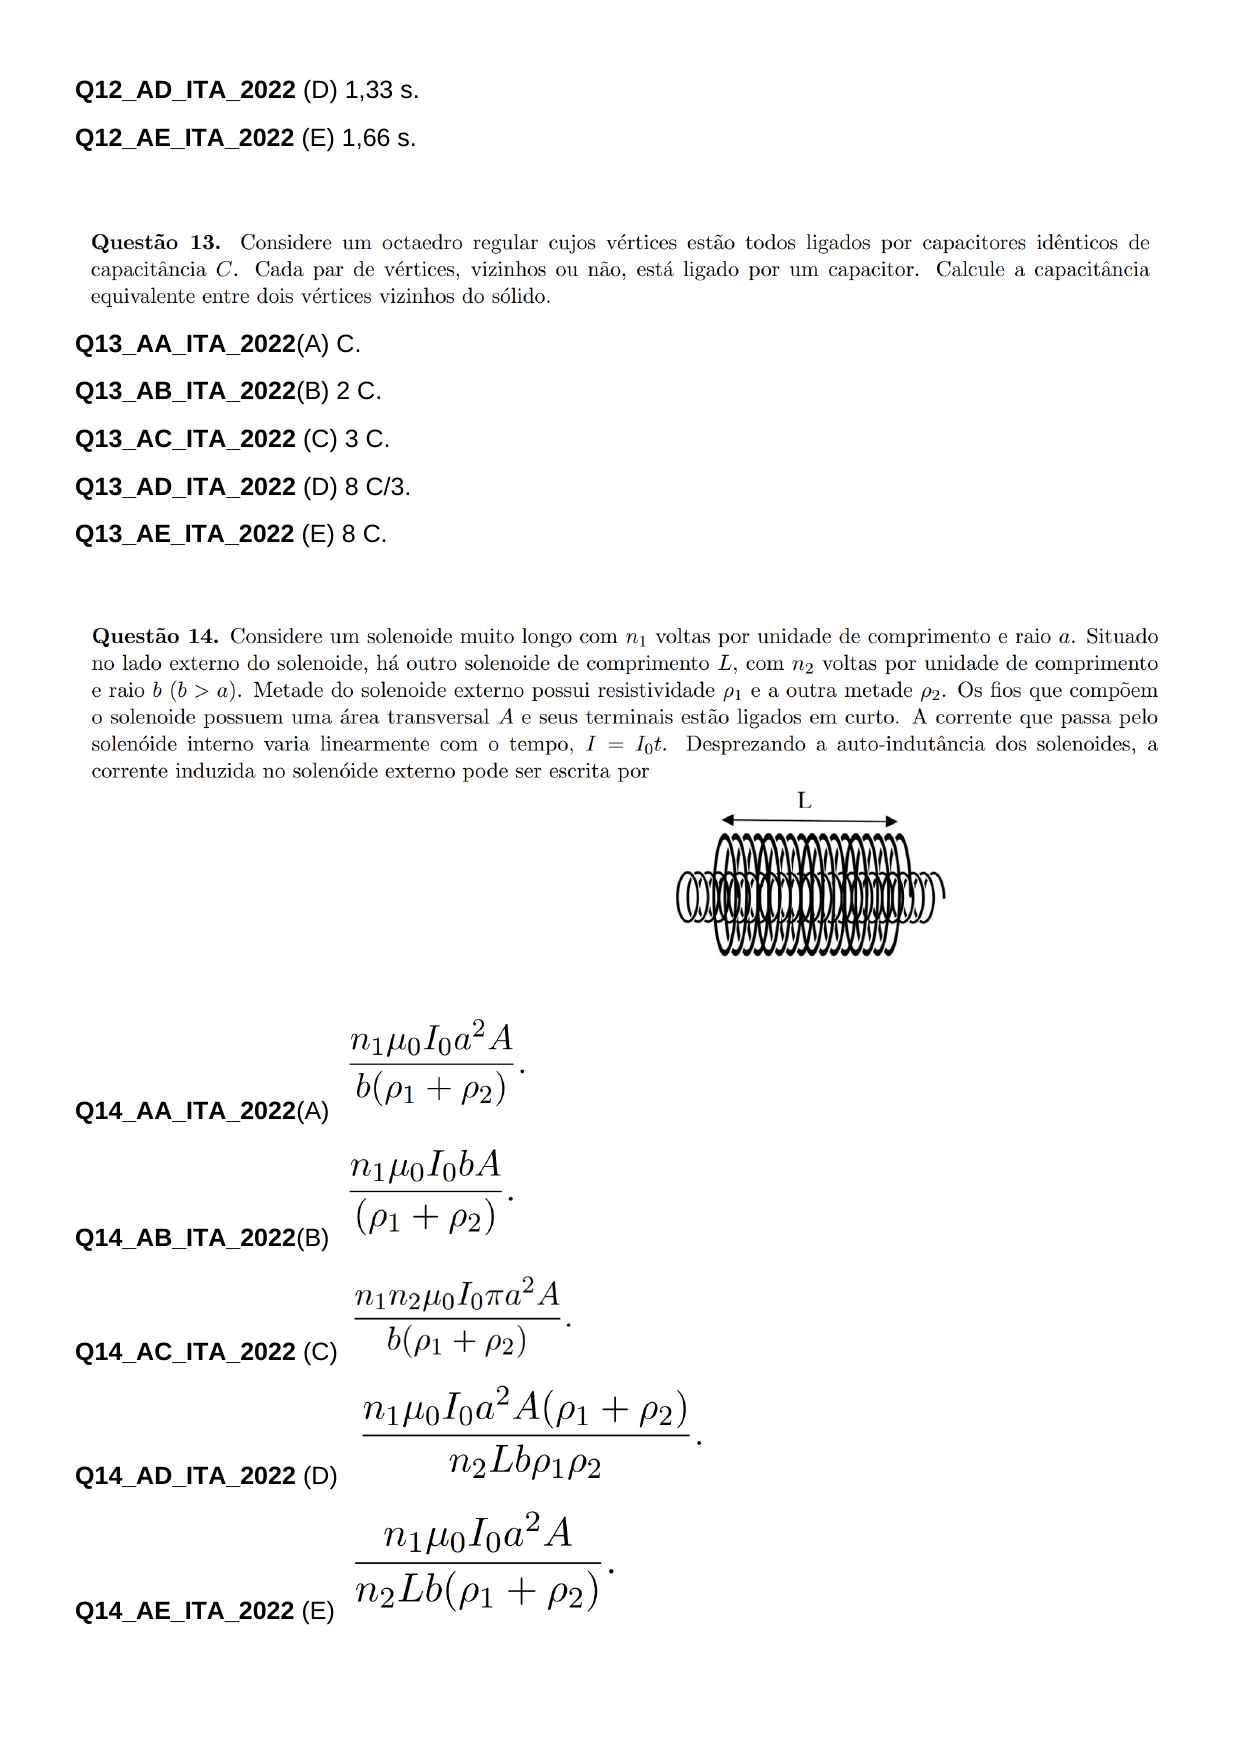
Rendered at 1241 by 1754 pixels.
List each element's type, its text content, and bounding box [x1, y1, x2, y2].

picture [75, 614, 1166, 996]
text Q14_AB_ITA_2022(B) [75, 1144, 1165, 1252]
text Q13_AC_ITA_2022 (C) 3 C. [75, 424, 1165, 453]
text Q12_AD_ITA_2022 (D) 1,33 s. [75, 75, 1165, 104]
picture [336, 1143, 544, 1247]
text Q14_AA_ITA_2022(A) [75, 1014, 1165, 1125]
text Q12_AE_ITA_2022 (E) 1,66 s. [75, 123, 1165, 151]
text Q14_AE_ITA_2022 (E) [75, 1508, 1165, 1625]
picture [344, 1385, 709, 1485]
picture [341, 1508, 623, 1620]
text Q13_AB_ITA_2022(B) 2 C. [75, 376, 1165, 405]
text Q13_AD_ITA_2022 (D) 8 C/3. [75, 472, 1165, 500]
text Q13_AA_ITA_2022(A) C. [75, 328, 1165, 357]
text Q14_AC_ITA_2022 (C) [75, 1271, 1165, 1366]
picture [336, 1014, 544, 1120]
picture [75, 218, 1165, 310]
text Q13_AE_ITA_2022 (E) 8 C. [75, 519, 1165, 548]
picture [344, 1271, 586, 1361]
